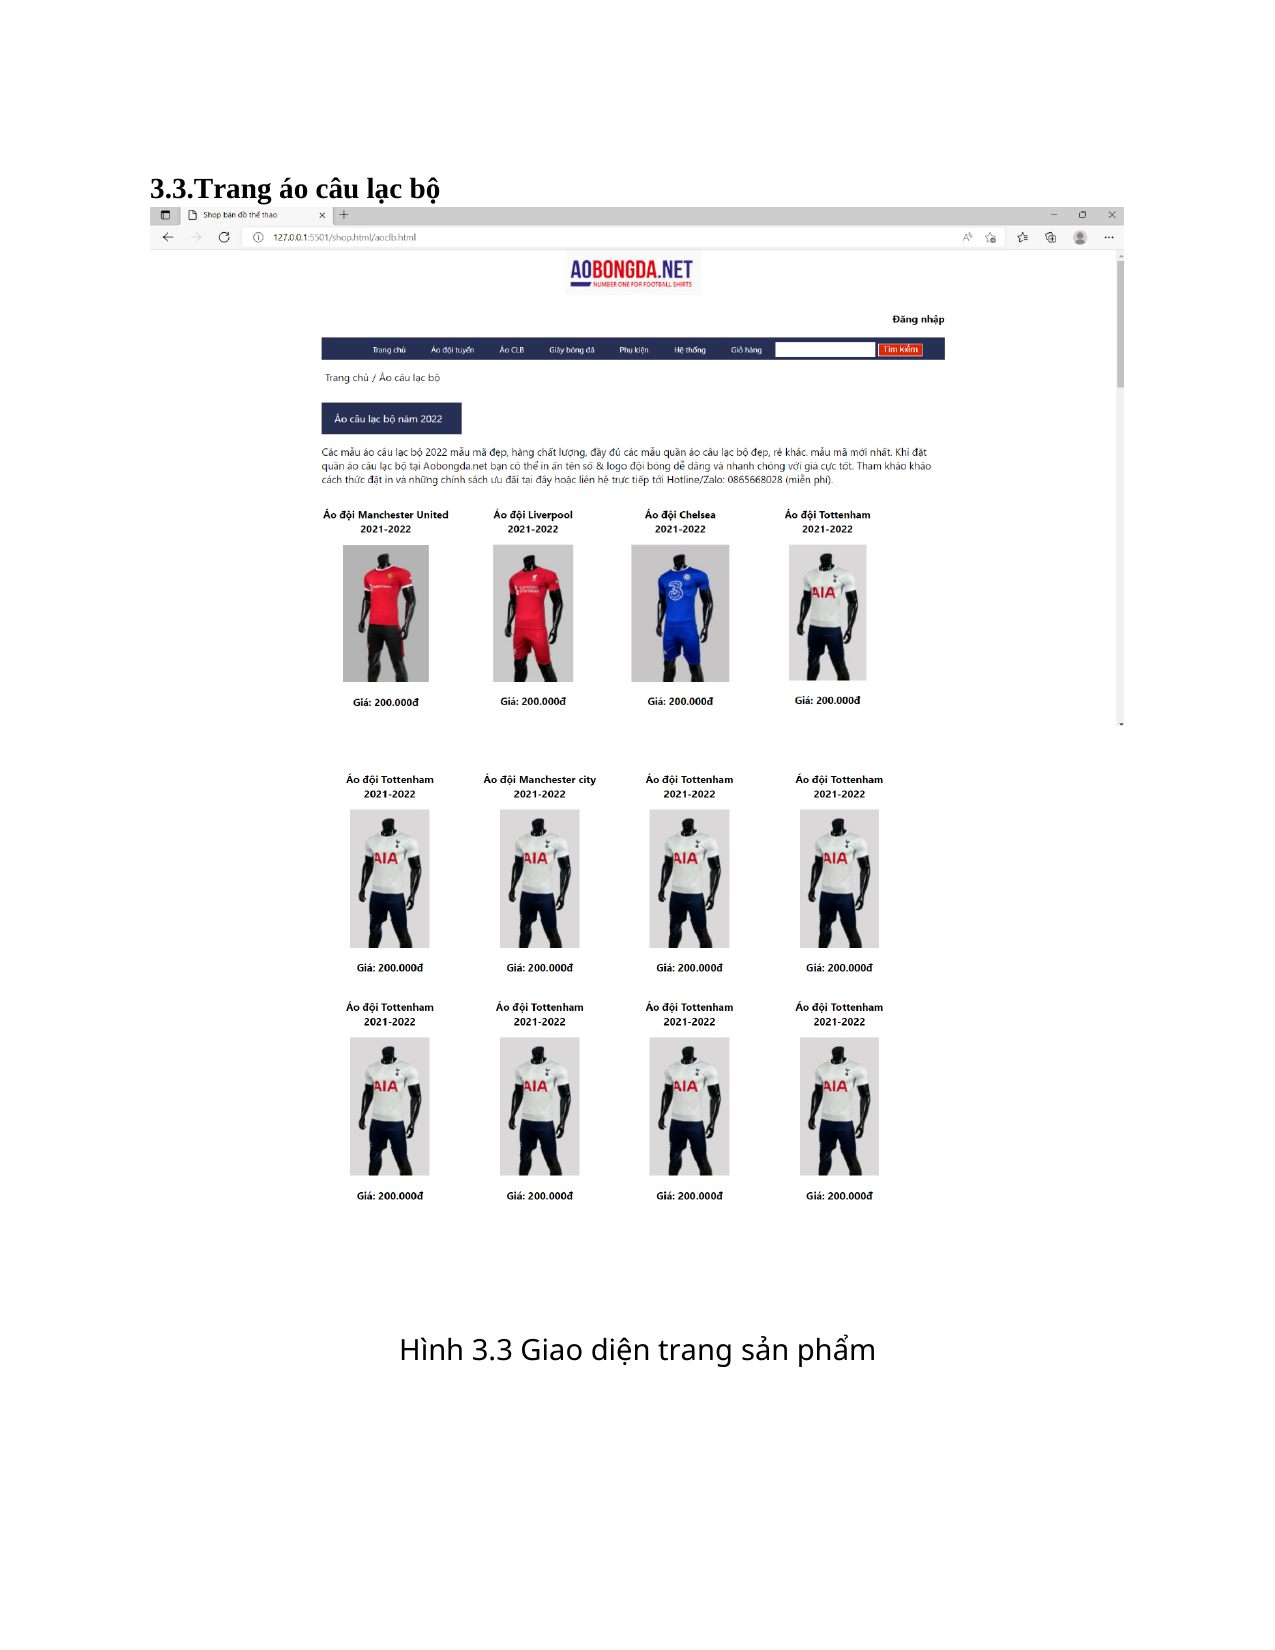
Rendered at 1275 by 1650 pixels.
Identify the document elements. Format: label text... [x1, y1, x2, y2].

picture [150, 759, 1123, 1220]
text Hình 3.3 Giao diện trang sản phẩm [150, 1329, 1125, 1368]
picture [150, 207, 1124, 726]
subtitle 3.3.Trang áo câu lạc bộ [150, 171, 1125, 204]
